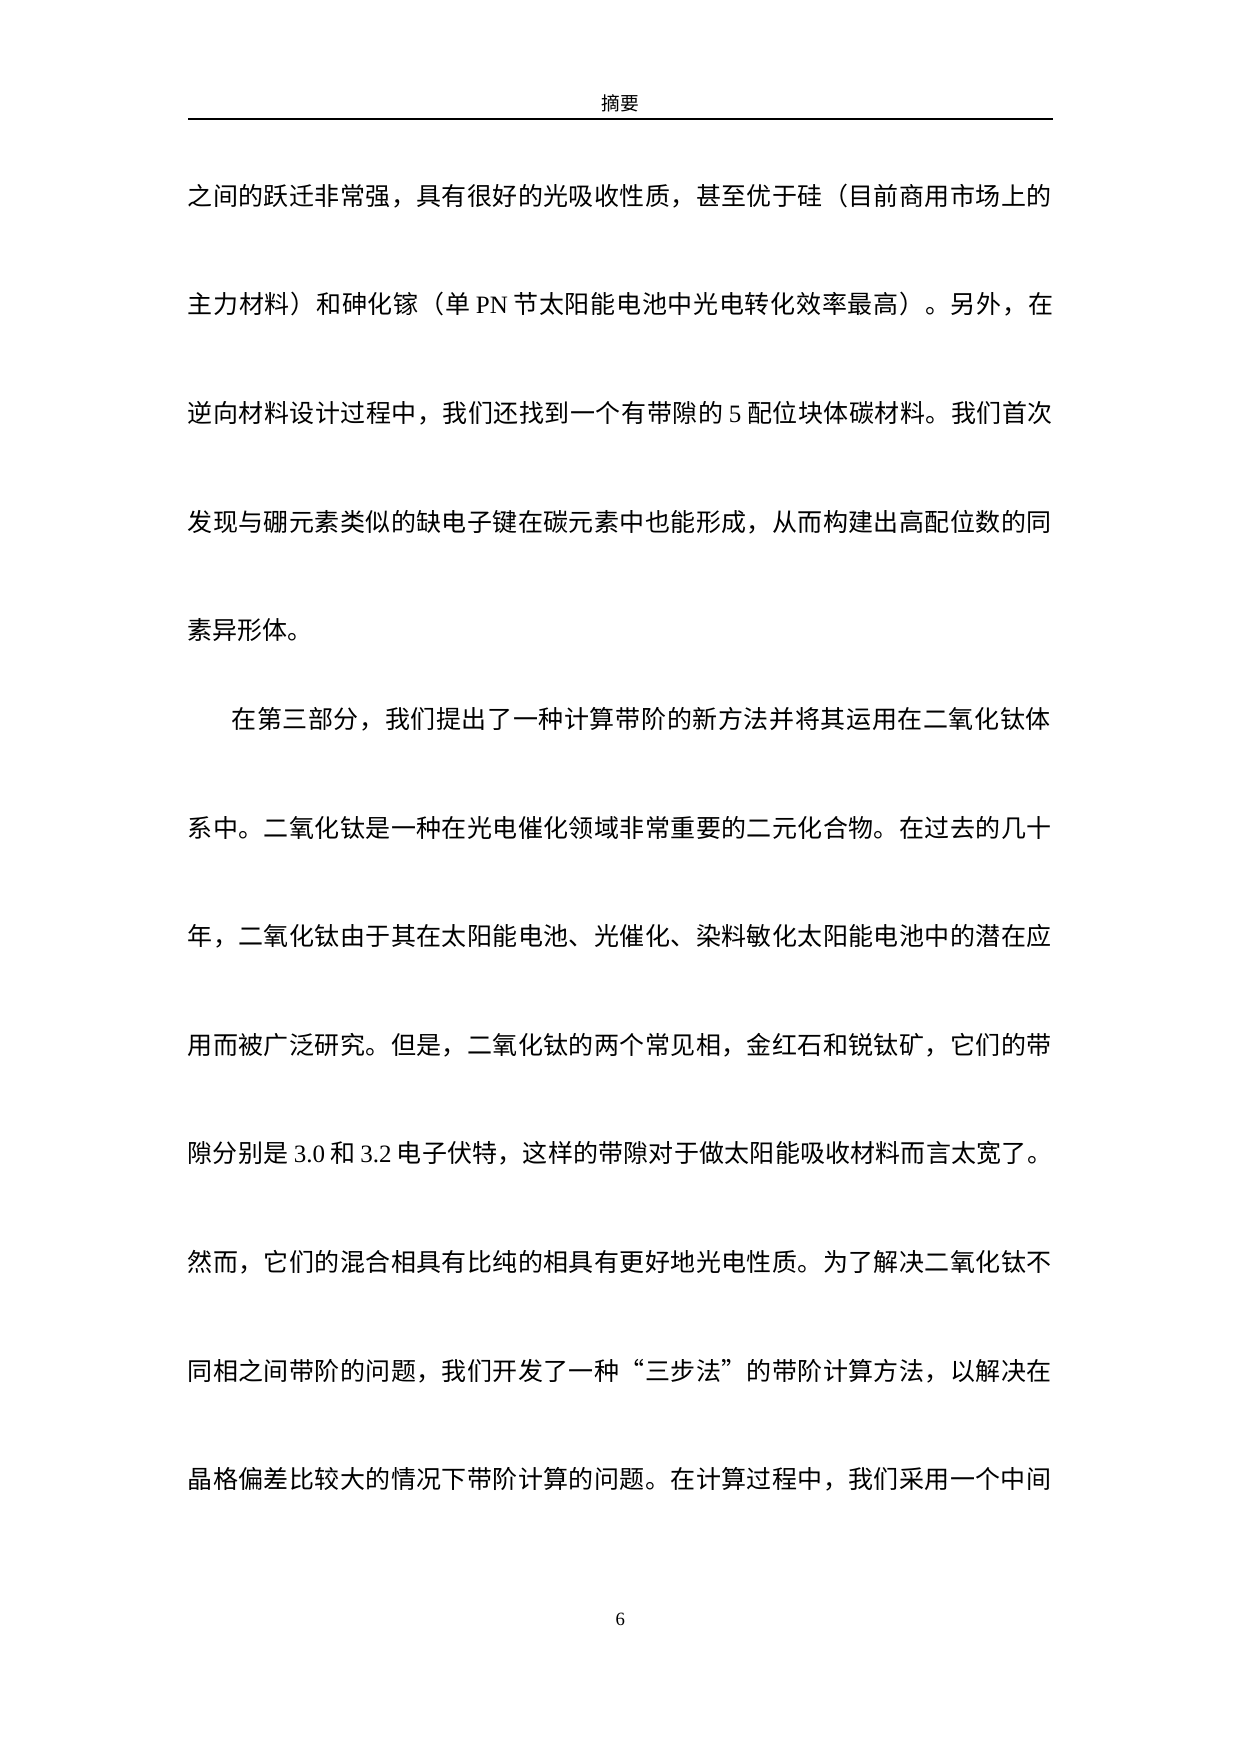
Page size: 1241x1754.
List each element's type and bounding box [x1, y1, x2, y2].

text [187, 162, 1053, 661]
text [187, 685, 1053, 1510]
